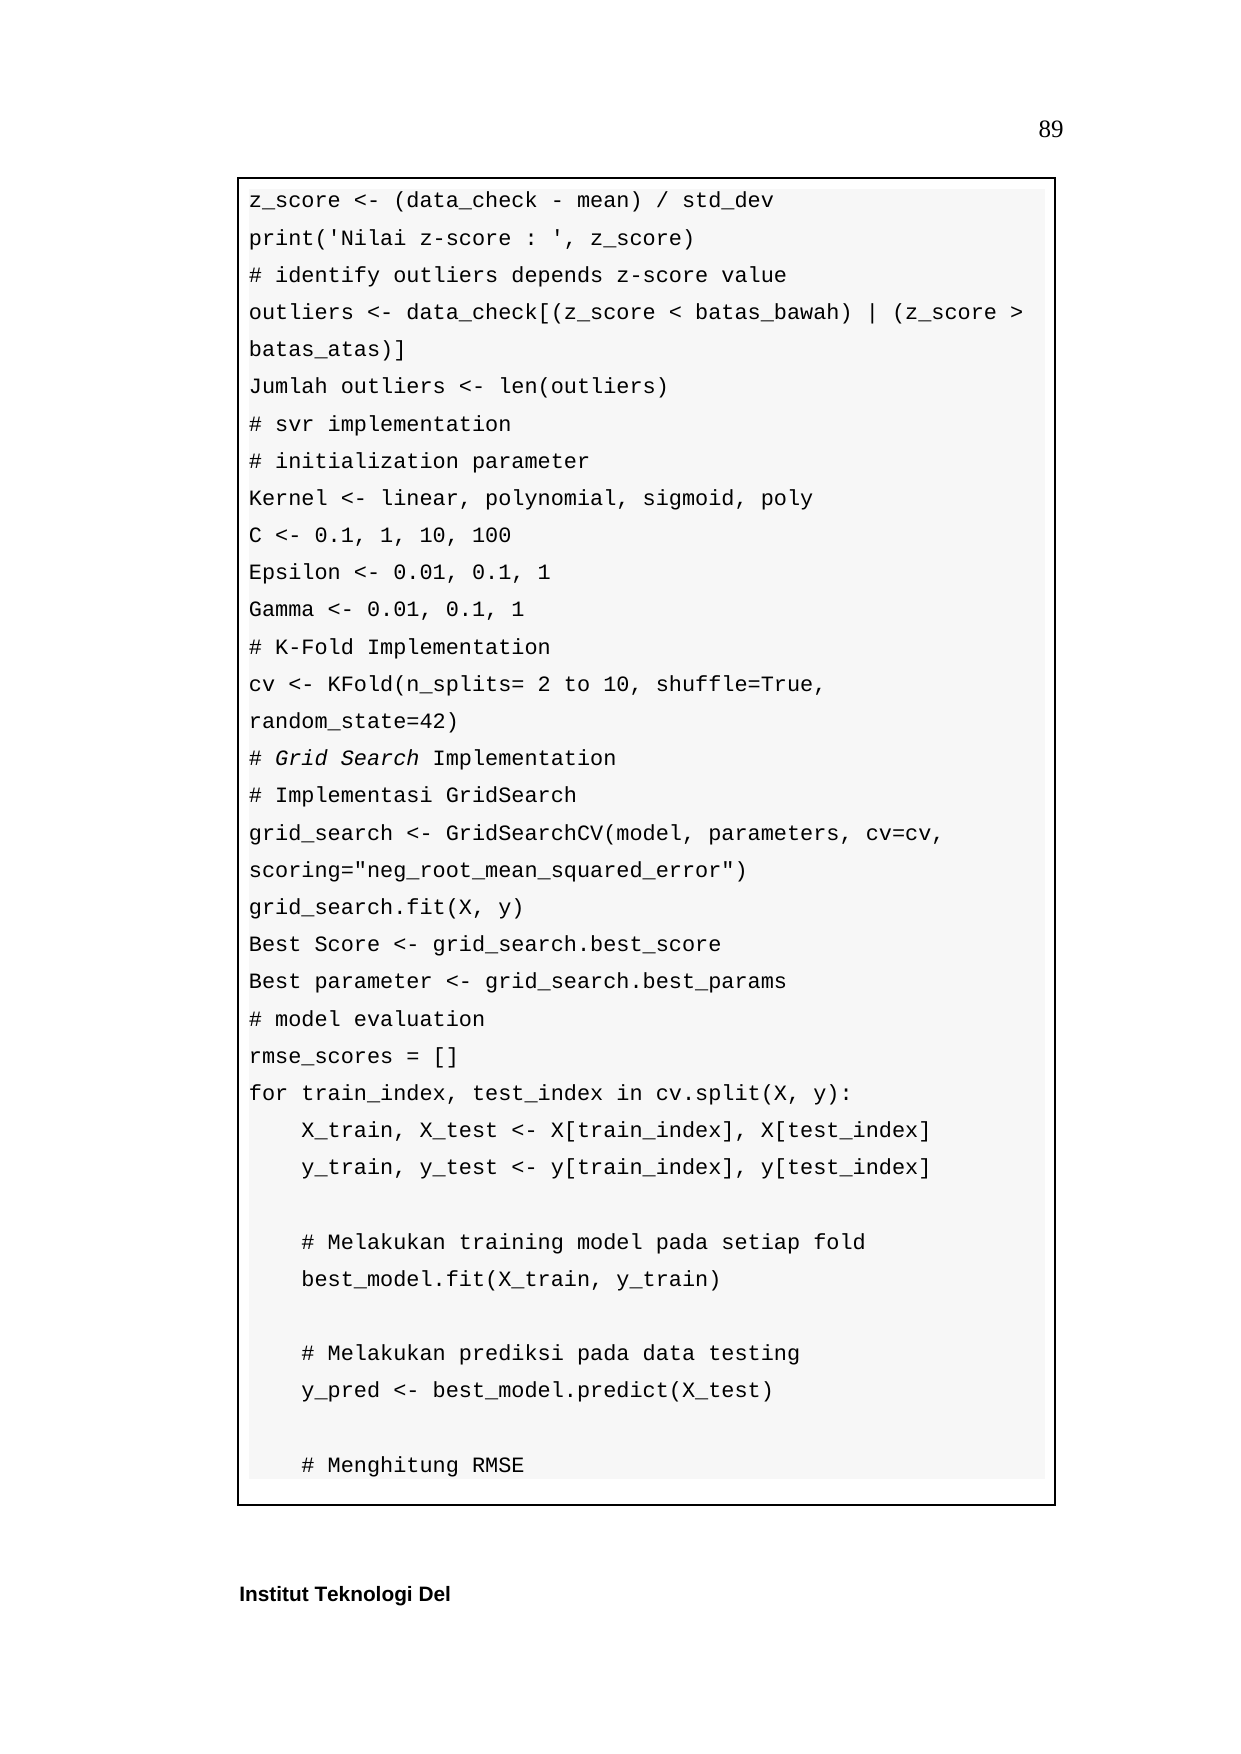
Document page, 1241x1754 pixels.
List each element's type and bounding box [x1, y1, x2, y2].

table_header [239, 179, 1054, 1503]
